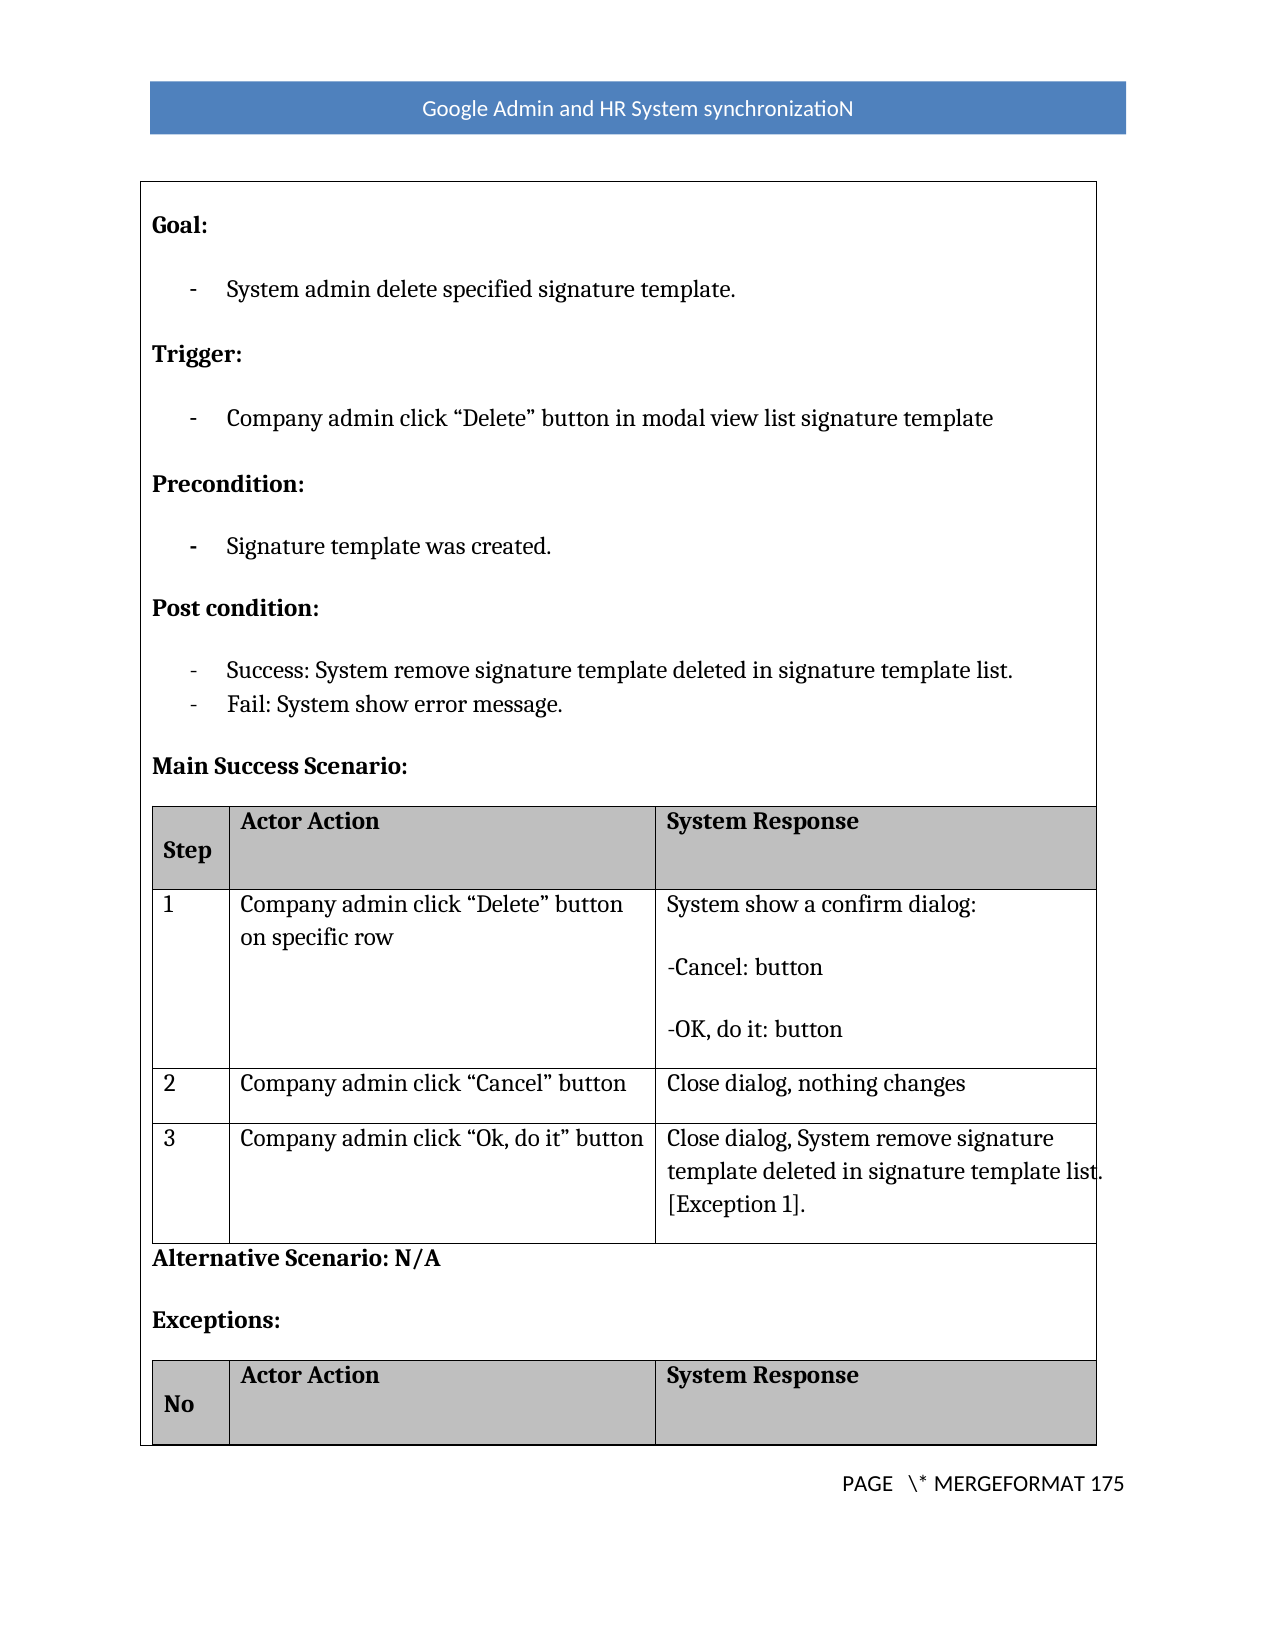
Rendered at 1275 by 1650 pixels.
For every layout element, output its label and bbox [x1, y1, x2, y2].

table_cell [141, 182, 1096, 1445]
